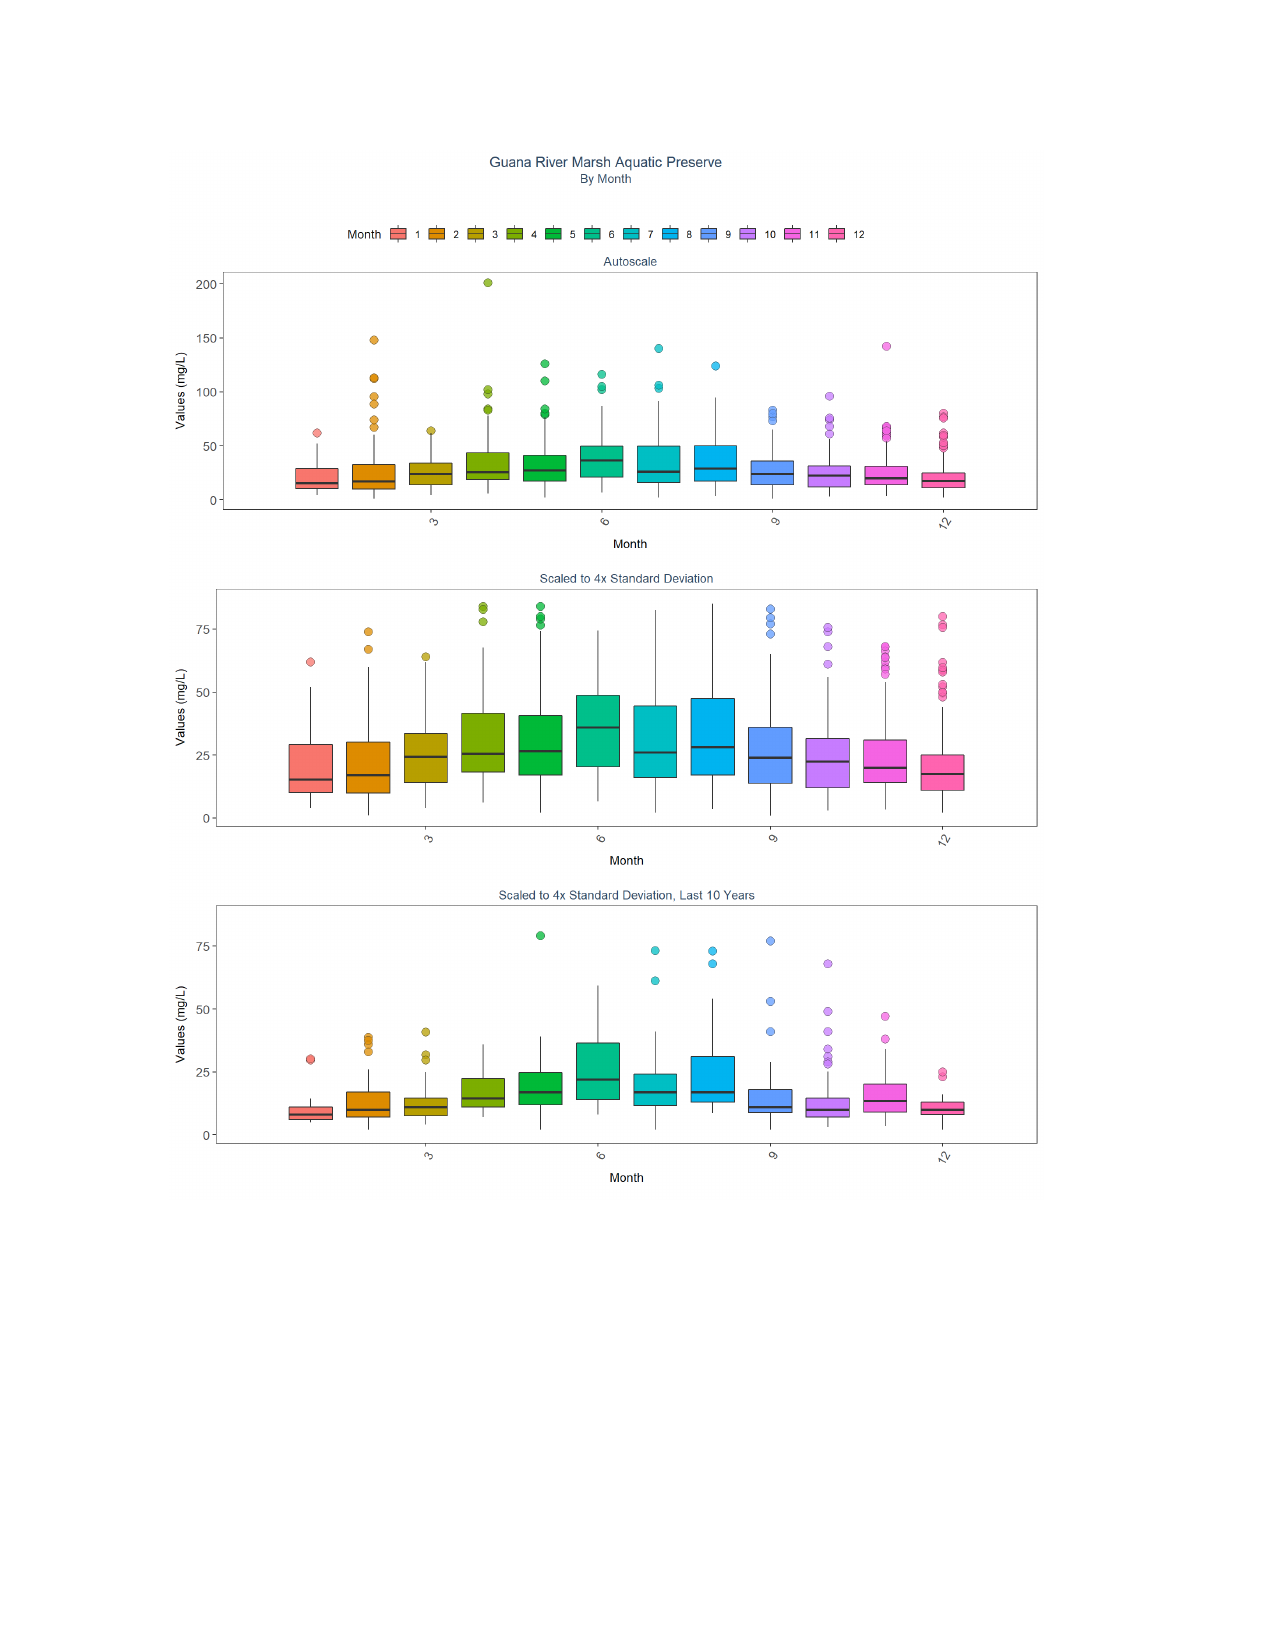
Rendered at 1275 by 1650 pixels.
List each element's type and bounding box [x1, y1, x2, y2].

picture [168, 150, 1044, 1200]
